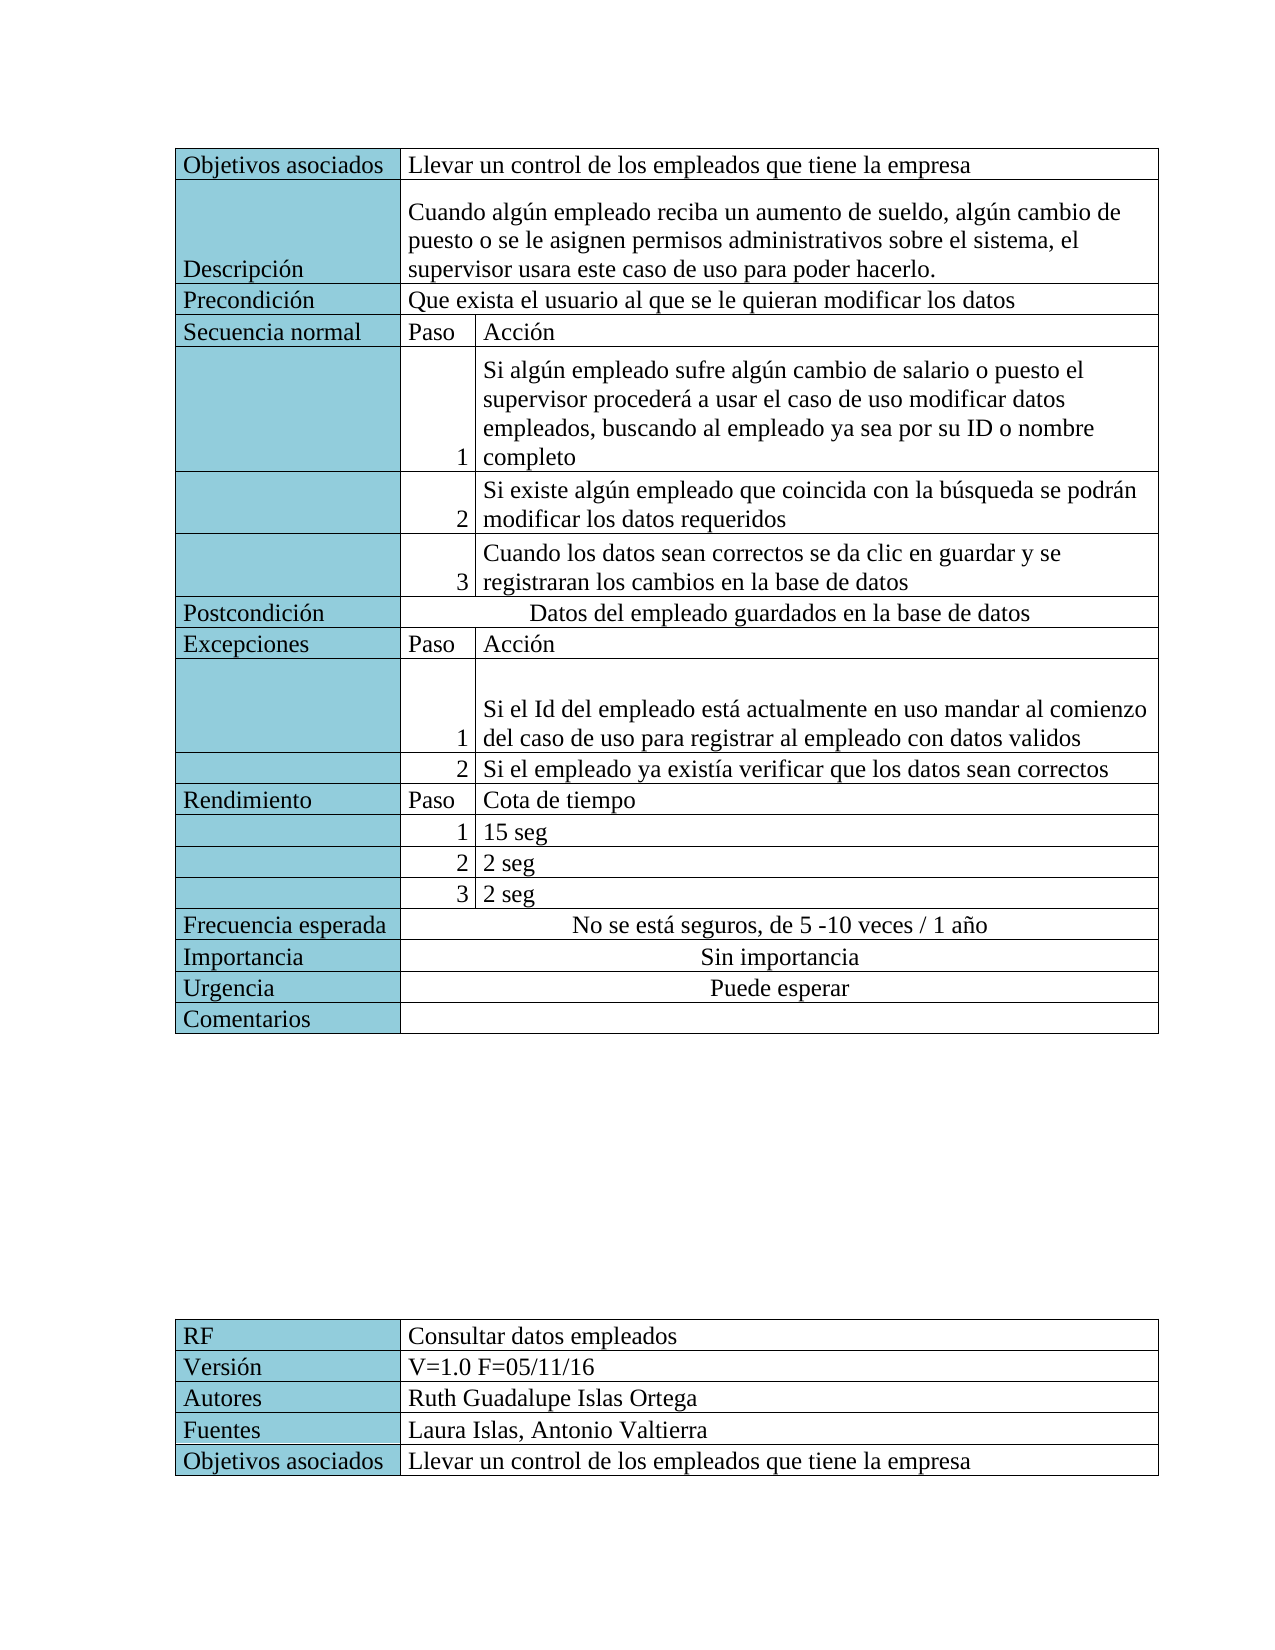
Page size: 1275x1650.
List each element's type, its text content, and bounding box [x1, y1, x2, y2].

table_cell Objetivos asociados [176, 149, 400, 179]
table_cell 2 seg [476, 878, 1158, 908]
table_cell [176, 847, 400, 877]
table_cell Fuentes [176, 1413, 400, 1443]
table_cell Descripción [176, 180, 400, 283]
table_cell V=1.0 F=05/11/16 [401, 1351, 1158, 1381]
table_cell Secuencia normal [176, 315, 400, 346]
table_cell 2 [401, 847, 475, 877]
table_cell [176, 753, 400, 783]
table_cell 1 [401, 347, 475, 471]
table_header RF [176, 1320, 400, 1350]
table_cell 2 [401, 472, 475, 533]
table_cell Cota de tiempo [476, 784, 1158, 814]
table_cell [176, 659, 400, 752]
table_cell Comentarios [176, 1003, 400, 1033]
table_cell Excepciones [176, 628, 400, 658]
table_cell 2 seg [476, 847, 1158, 877]
table_cell Autores [176, 1382, 400, 1412]
table_cell Si el empleado ya existía verificar que los datos sean correctos [476, 753, 1158, 783]
table_cell Puede esperar [401, 972, 1158, 1002]
table_cell Cuando algún empleado reciba un aumento de sueldo, algún cambio de puesto o se le asignen permisos administrativos sobre el sistema, el supervisor usara este caso de uso para poder hacerlo. [401, 180, 1158, 283]
table_cell 1 [401, 659, 475, 752]
table_cell Sin importancia [401, 940, 1158, 971]
table_cell [176, 534, 400, 596]
table_cell [176, 347, 400, 471]
table_cell Versión [176, 1351, 400, 1381]
table_cell 3 [401, 534, 475, 596]
table_cell Que exista el usuario al que se le quieran modificar los datos [401, 284, 1158, 314]
table_cell 15 seg [476, 815, 1158, 846]
table_cell Llevar un control de los empleados que tiene la empresa [401, 149, 1158, 179]
table_cell Si el Id del empleado está actualmente en uso mandar al comienzo del caso de uso para registrar al empleado con datos validos [476, 659, 1158, 752]
table_cell Rendimiento [176, 784, 400, 814]
table_cell Ruth Guadalupe Islas Ortega [401, 1382, 1158, 1412]
table_cell Urgencia [176, 972, 400, 1002]
table_cell Si algún empleado sufre algún cambio de salario o puesto el supervisor procederá a usar el caso de uso modificar datos empleados, buscando al empleado ya sea por su ID o nombre completo [476, 347, 1158, 471]
table_cell Frecuencia esperada [176, 909, 400, 939]
table_cell [176, 815, 400, 846]
table_cell Postcondición [176, 597, 400, 627]
table_cell Laura Islas, Antonio Valtierra [401, 1413, 1158, 1443]
table_cell Llevar un control de los empleados que tiene la empresa [401, 1445, 1158, 1475]
table_cell Importancia [176, 940, 400, 971]
table_cell Precondición [176, 284, 400, 314]
table_cell 1 [401, 815, 475, 846]
table_cell Paso [401, 315, 475, 346]
table_cell [401, 1003, 1158, 1033]
table_cell Paso [401, 784, 475, 814]
table_cell 3 [401, 878, 475, 908]
table_cell Datos del empleado guardados en la base de datos [401, 597, 1158, 627]
table_cell Si existe algún empleado que coincida con la búsqueda se podrán modificar los datos requeridos [476, 472, 1158, 533]
table_cell Cuando los datos sean correctos se da clic en guardar y se registraran los cambios en la base de datos [476, 534, 1158, 596]
table_cell [176, 472, 400, 533]
table_cell Acción [476, 628, 1158, 658]
table_cell Acción [476, 315, 1158, 346]
table_cell [176, 878, 400, 908]
table_cell No se está seguros, de 5 -10 veces / 1 año [401, 909, 1158, 939]
table_cell Objetivos asociados [176, 1445, 400, 1475]
table_header Consultar datos empleados [401, 1320, 1158, 1350]
table_cell Paso [401, 628, 475, 658]
table_cell 2 [401, 753, 475, 783]
